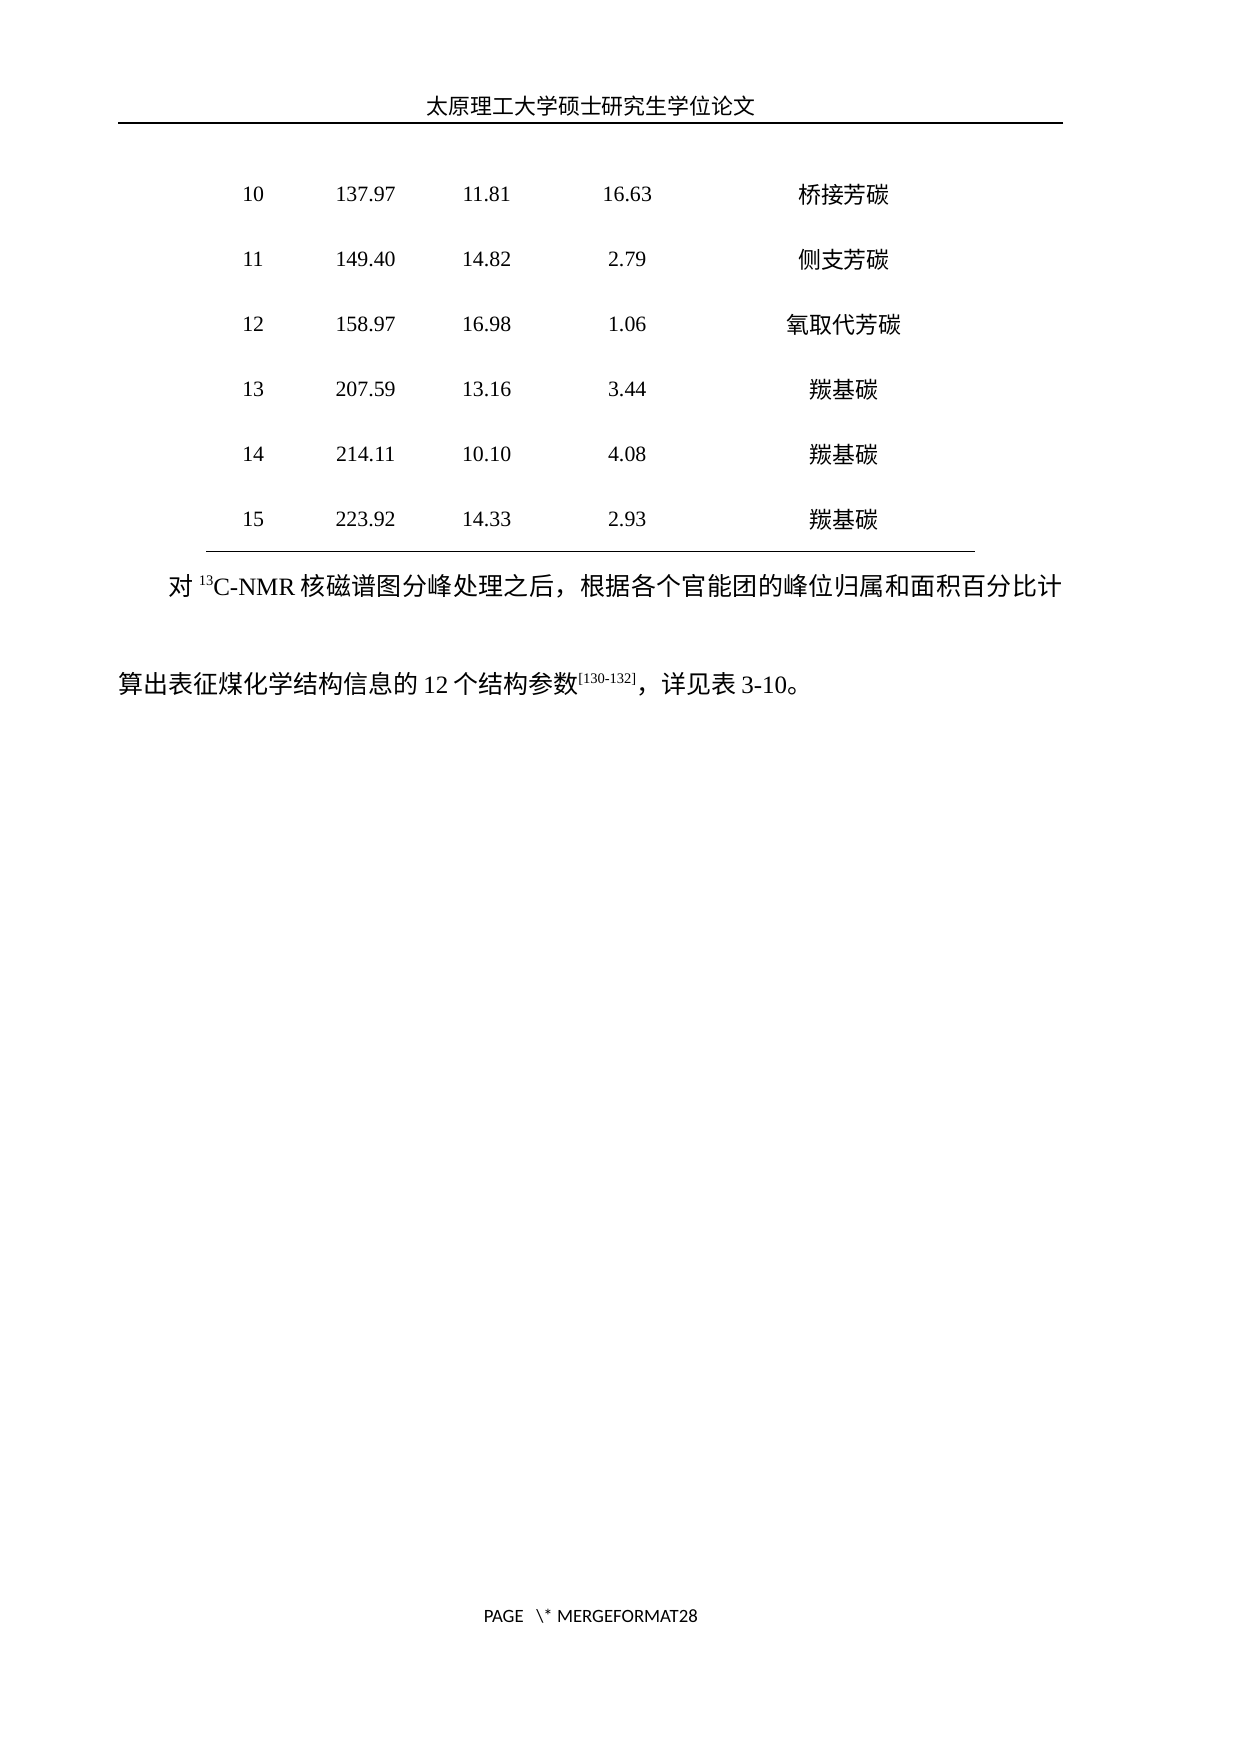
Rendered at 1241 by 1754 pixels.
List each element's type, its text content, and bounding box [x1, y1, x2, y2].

table_cell 214.11 [300, 421, 431, 486]
table_cell 16.98 [431, 291, 542, 356]
table_cell 11 [206, 226, 300, 291]
table_cell 207.59 [300, 356, 431, 421]
text 对13C-NMR核磁谱图分峰处理之后，根据各个官能团的峰位归属和面积百分比计算出表征煤化学结构信息的12个结构参数[130-132]，详见表3-10。 [118, 552, 1063, 715]
table_cell 149.40 [300, 226, 431, 291]
table_cell 16.63 [542, 161, 712, 226]
table_cell 13 [206, 356, 300, 421]
table_cell 羰基碳 [712, 486, 975, 551]
table_cell 137.97 [300, 161, 431, 226]
table_cell 1.06 [542, 291, 712, 356]
table_cell 氧取代芳碳 [712, 291, 975, 356]
table_cell 223.92 [300, 486, 431, 551]
table_cell 侧支芳碳 [712, 226, 975, 291]
table_cell 2.79 [542, 226, 712, 291]
table_cell 13.16 [431, 356, 542, 421]
table_cell 14 [206, 421, 300, 486]
table_cell 14.33 [431, 486, 542, 551]
table_cell 158.97 [300, 291, 431, 356]
table_cell 14.82 [431, 226, 542, 291]
table_cell 15 [206, 486, 300, 551]
table_cell 11.81 [431, 161, 542, 226]
table_cell 12 [206, 291, 300, 356]
table_cell 10 [206, 161, 300, 226]
table_cell 羰基碳 [712, 356, 975, 421]
table_cell 桥接芳碳 [712, 161, 975, 226]
table_cell 羰基碳 [712, 421, 975, 486]
table_cell 2.93 [542, 486, 712, 551]
table_cell 4.08 [542, 421, 712, 486]
table_cell 10.10 [431, 421, 542, 486]
table_cell 3.44 [542, 356, 712, 421]
